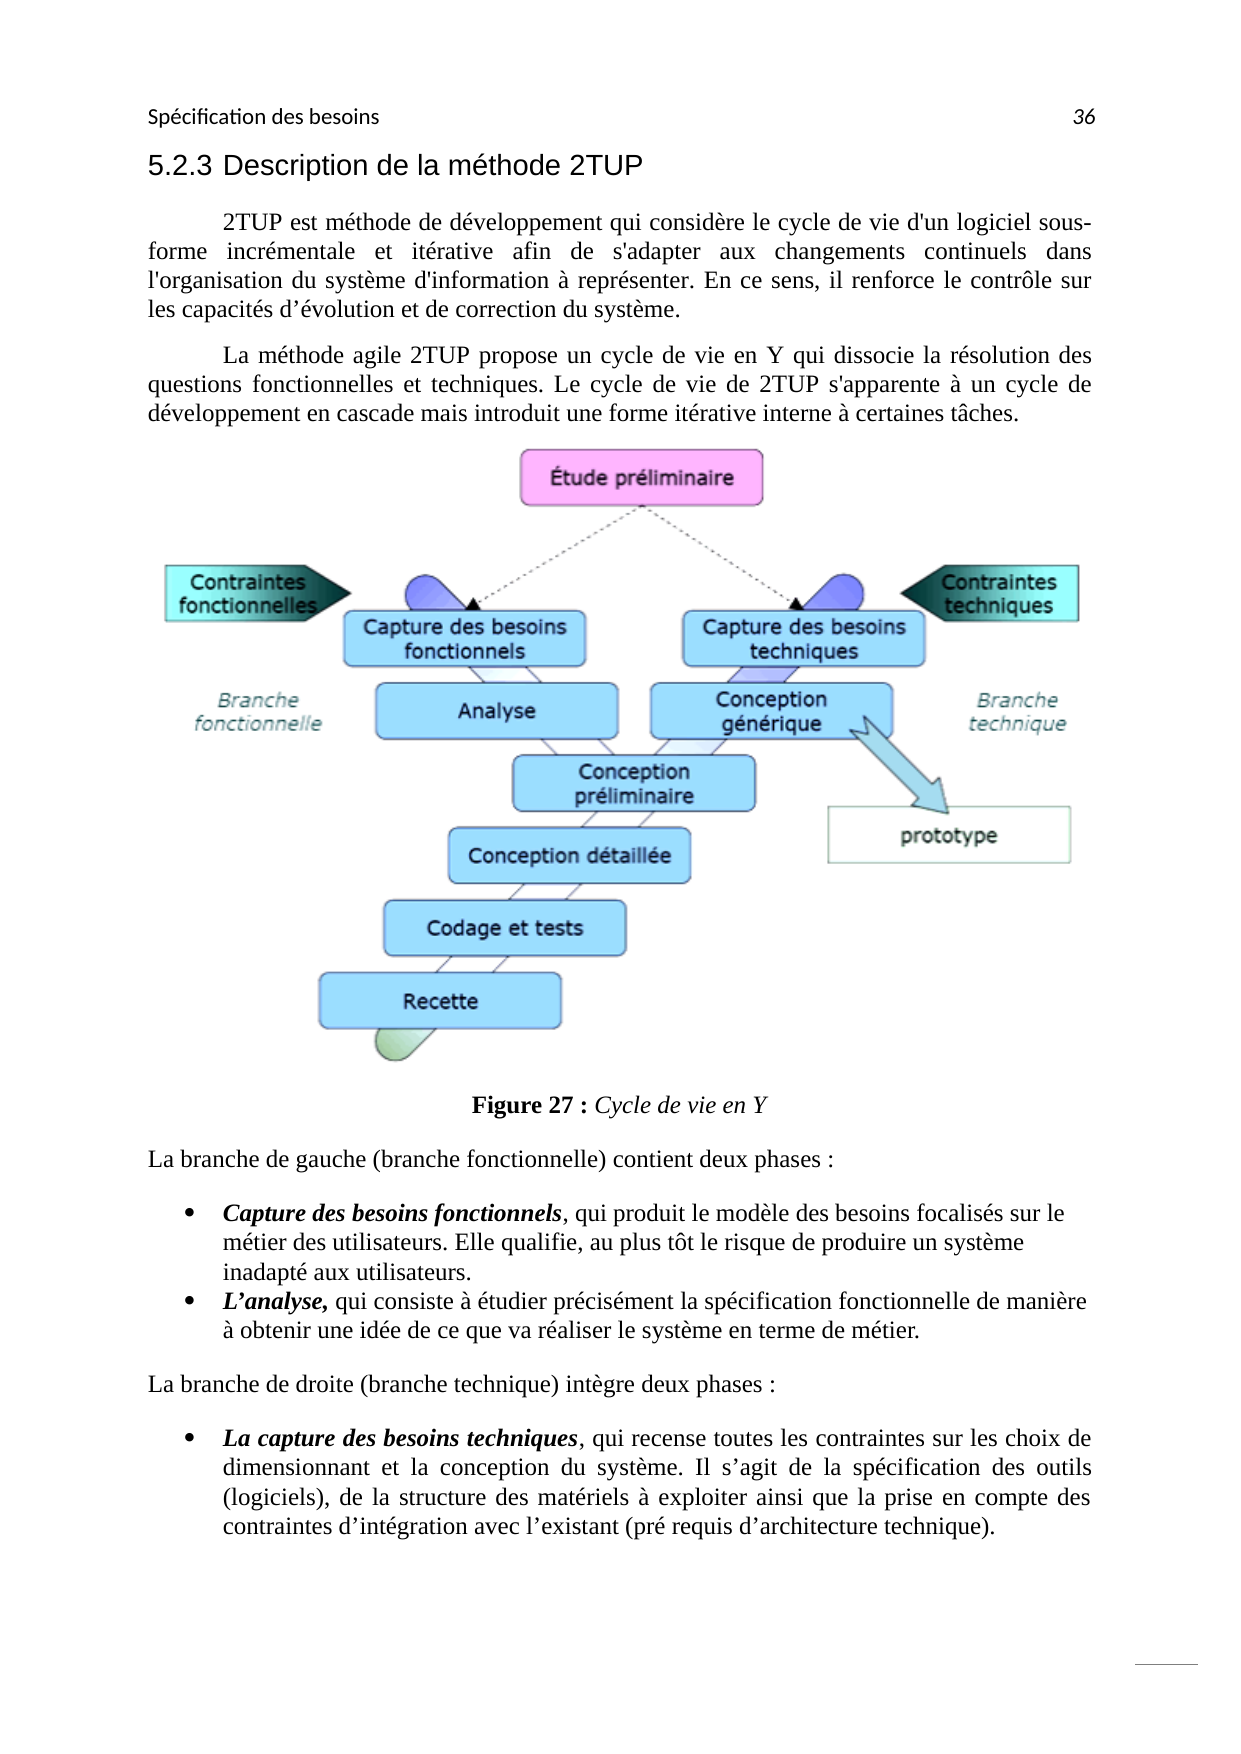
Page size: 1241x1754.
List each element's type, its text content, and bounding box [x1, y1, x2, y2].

text Description de la méthode 2TUP [148, 148, 1093, 181]
text 2TUP est méthode de développement qui considère le cycle de vie d'un logiciel sous-forme incrémentale et itérative afin de s'adapter aux changements continuels dans l'organisation du système d'information à représenter. En ce sens, il renforce le contrôle sur les capacités d’évolution et de correction du système. [148, 206, 1093, 323]
text La méthode agile 2TUP propose un cycle de vie en Y qui dissocie la résolution des questions fonctionnelles et techniques. Le cycle de vie de 2TUP s'apparente à un cycle de développement en cascade mais introduit une forme itérative interne à certaines tâches. [148, 339, 1093, 427]
text La branche de gauche (branche fonctionnelle) contient deux phases : [148, 1144, 1093, 1173]
picture [152, 443, 1089, 1069]
list Capture des besoins fonctionnels, qui produit le modèle des besoins focalisés sur le métier des utilisateurs. Elle qualifie, au plus tôt le risque de produire un système inadapté aux utilisateurs. [185, 1198, 1093, 1285]
list La capture des besoins techniques, qui recense toutes les contraintes sur les choix de dimensionnant et la conception du système. Il s’agit de la spécification des outils (logiciels), de la structure des matériels à exploiter ainsi que la prise en compte des contraintes d’intégration avec l’existant (pré requis d’architecture technique). [185, 1423, 1093, 1539]
text Figure 27 : Cycle de vie en Y [148, 1089, 1093, 1119]
list L’analyse, qui consiste à étudier précisément la spécification fonctionnelle de manière à obtenir une idée de ce que va réaliser le système en terme de métier. [185, 1285, 1093, 1344]
text La branche de droite (branche technique) intègre deux phases : [148, 1369, 1093, 1398]
